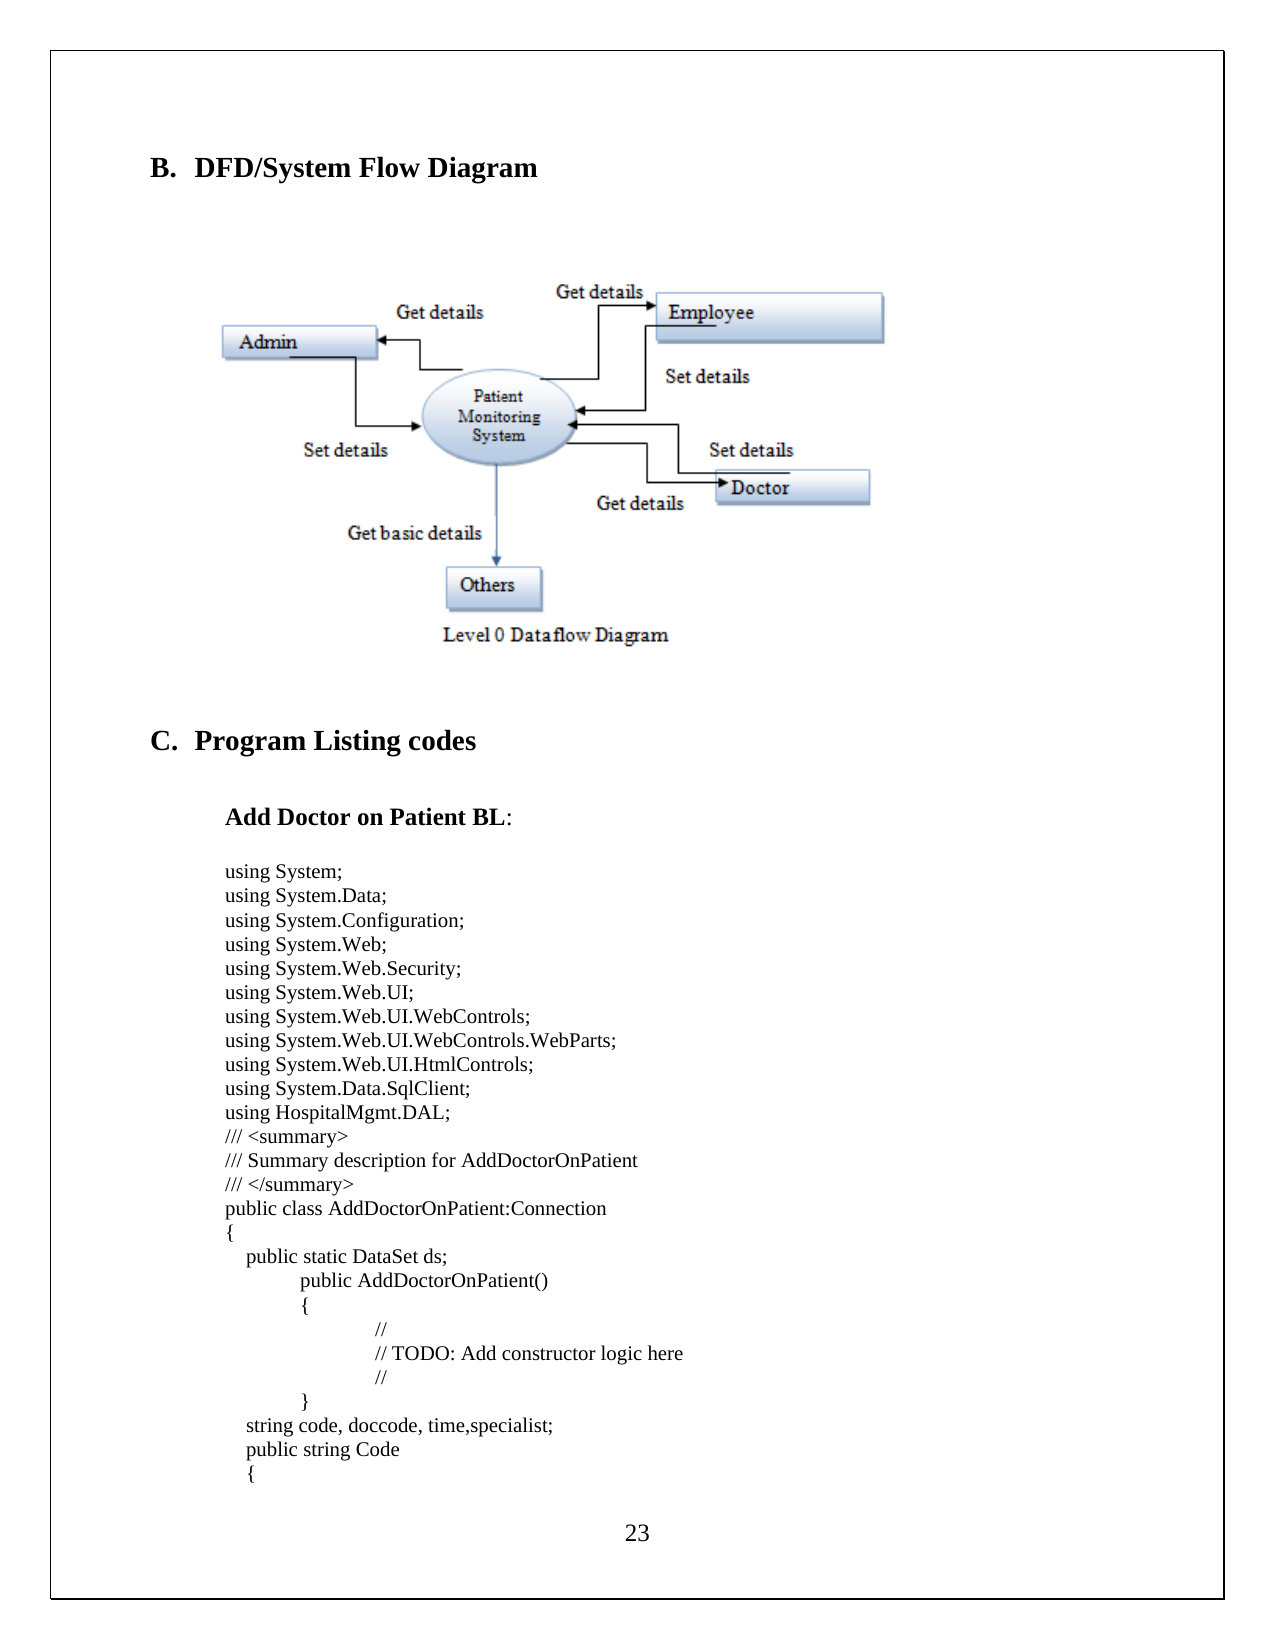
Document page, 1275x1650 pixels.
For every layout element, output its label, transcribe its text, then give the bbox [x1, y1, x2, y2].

text public string Code [225, 1437, 1124, 1461]
text using System.Web.UI.WebControls; [225, 1004, 1124, 1028]
text using System.Web.UI.WebControls.WebParts; [225, 1028, 1124, 1052]
text using System.Web.Security; [225, 956, 1124, 980]
text } [225, 1389, 1124, 1413]
text { [225, 1292, 1124, 1317]
text // TODO: Add constructor logic here [225, 1341, 1124, 1365]
text using System; [225, 859, 1124, 883]
text public static DataSet ds; [225, 1244, 1124, 1268]
text using System.Data; [225, 883, 1124, 907]
text // [225, 1365, 1124, 1389]
list Program Listing codes [150, 723, 1124, 756]
text Add Doctor on Patient BL: [225, 802, 1124, 831]
text string code, doccode, time,specialist; [225, 1413, 1124, 1437]
text /// <summary> [225, 1124, 1124, 1148]
text using System.Configuration; [225, 907, 1124, 932]
text using System.Web; [225, 932, 1124, 956]
picture [194, 200, 894, 659]
text using System.Data.SqlClient; [225, 1076, 1124, 1100]
text using System.Web.UI.HtmlControls; [225, 1052, 1124, 1076]
text using HospitalMgmt.DAL; [225, 1100, 1124, 1124]
text /// </summary> [225, 1172, 1124, 1196]
text using System.Web.UI; [225, 980, 1124, 1004]
text // [225, 1317, 1124, 1341]
list DFD/System Flow Diagram [150, 150, 1124, 183]
text /// Summary description for AddDoctorOnPatient [225, 1148, 1124, 1172]
text public AddDoctorOnPatient() [225, 1268, 1124, 1292]
text { [225, 1220, 1124, 1244]
text public class AddDoctorOnPatient:Connection [225, 1196, 1124, 1220]
text { [225, 1461, 1124, 1485]
